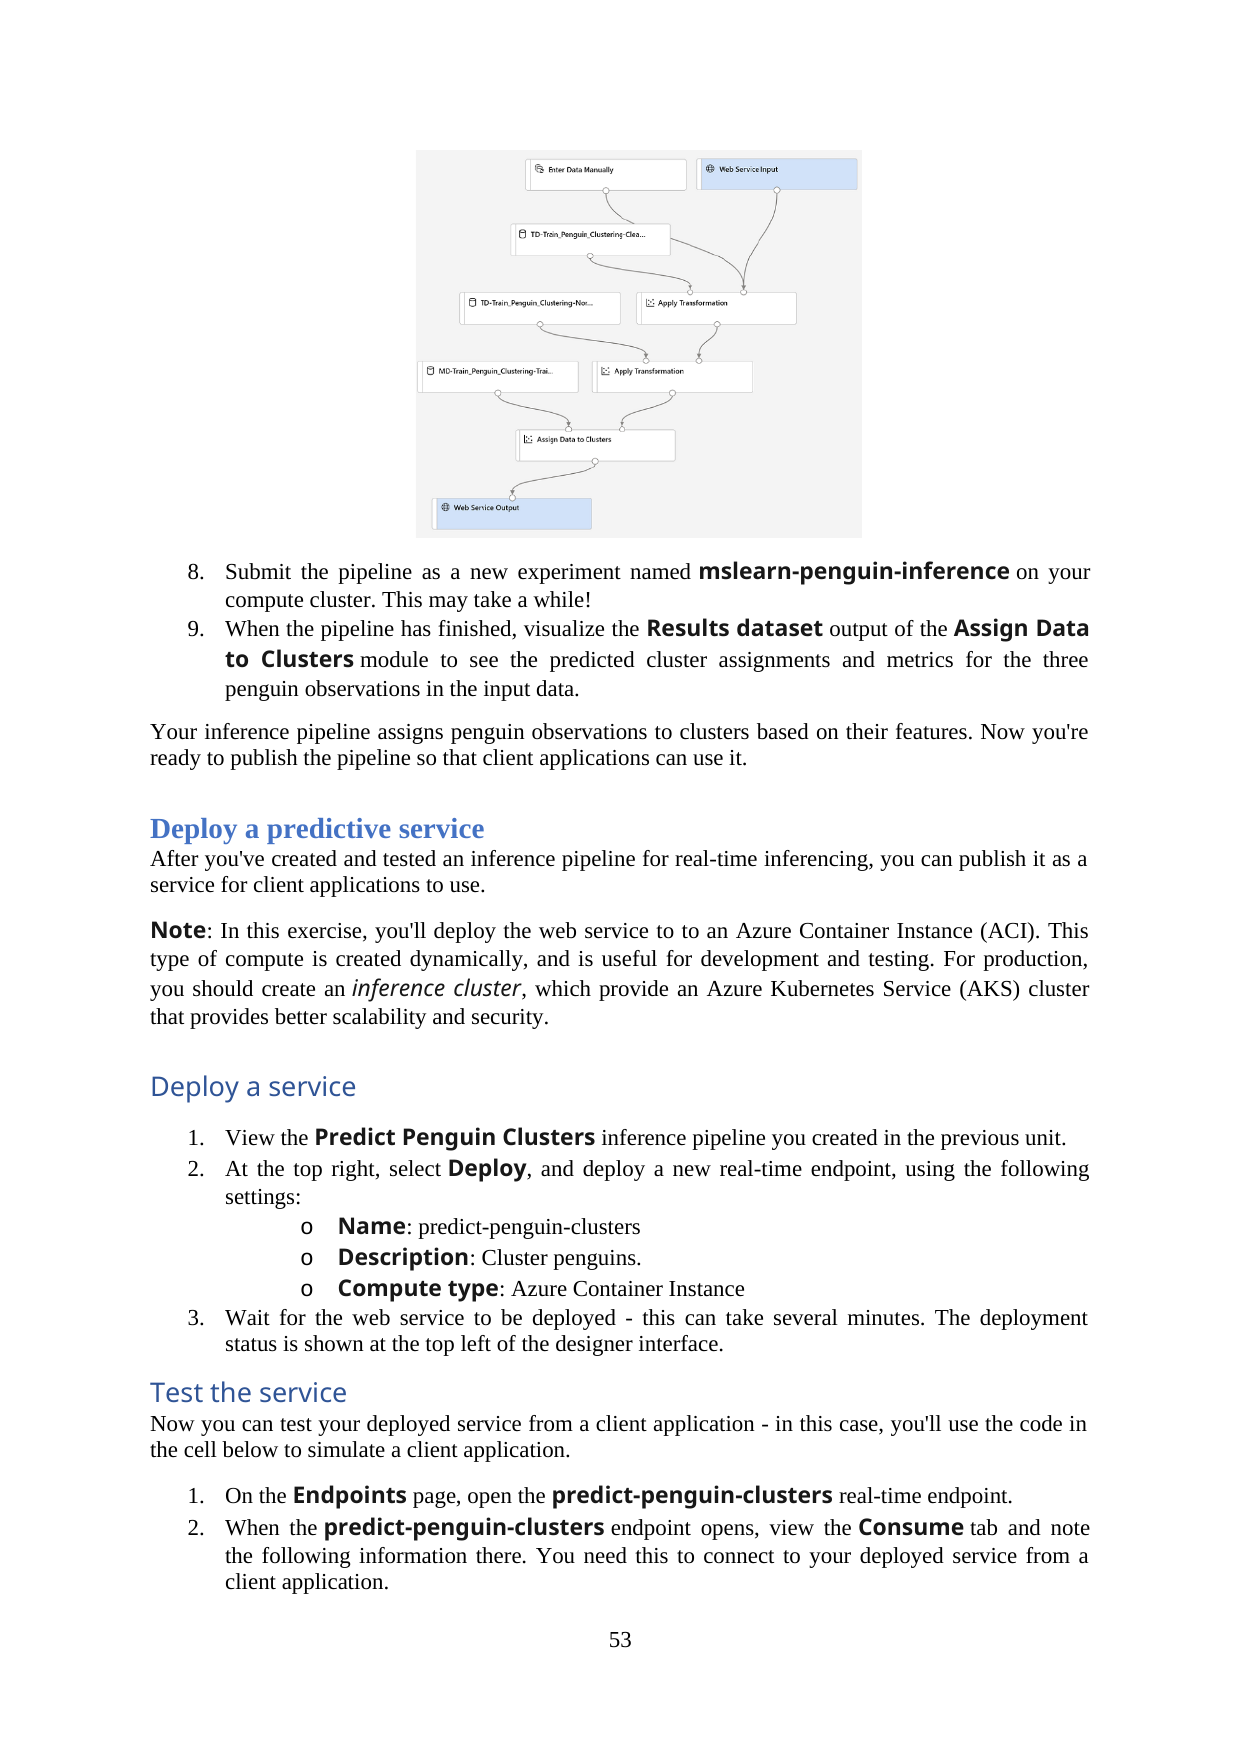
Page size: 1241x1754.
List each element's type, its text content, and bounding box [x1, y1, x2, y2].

picture [415, 150, 862, 538]
text Deploy a predictive service [150, 811, 1090, 844]
list On the Endpoints page, open the predict-penguin-clusters real-time endpoint. [187, 1479, 1090, 1511]
list Description: Cluster penguins. [300, 1241, 1090, 1272]
text Now you can test your deployed service from a client application - in this case, you'll use the code in the cell below to simulate a client application. [150, 1410, 1090, 1463]
subtitle Deploy a service [150, 1067, 1090, 1104]
list Compute type: Azure Container Instance [300, 1272, 1090, 1304]
list At the top right, select Deploy, and deploy a new real-time endpoint, using the following settings: [187, 1152, 1090, 1210]
list When the pipeline has finished, visualize the Results dataset output of the Assign Data to Clusters module to see the predicted cluster assignments and metrics for the three penguin observations in the input data. [187, 612, 1090, 701]
list Submit the pipeline as a new experiment named mslearn-penguin-inference on your compute cluster. This may take a while! [187, 554, 1090, 612]
list Wait for the web service to be deployed - this can take several minutes. The deployment status is shown at the top left of the designer interface. [187, 1304, 1090, 1356]
text Note: In this exercise, you'll deploy the web service to to an Azure Container Instance (ACI). This type of compute is created dynamically, and is useful for development and testing. For production, you should create an inference cluster, which provide an Azure Kubernetes Service (AKS) cluster that provides better scalability and security. [150, 914, 1090, 1029]
text Your inference pipeline assigns penguin observations to clusters based on their features. Now you're ready to publish the pipeline so that client applications can use it. [150, 718, 1090, 770]
list Name: predict-penguin-clusters [300, 1210, 1090, 1241]
text After you've created and tested an inference pipeline for real-time inferencing, you can publish it as a service for client applications to use. [150, 844, 1090, 897]
list When the predict-penguin-clusters endpoint opens, view the Consume tab and note the following information there. You need this to connect to your deployed service from a client application. [187, 1511, 1090, 1594]
list View the Predict Penguin Clusters inference pipeline you created in the previous unit. [187, 1121, 1090, 1152]
subtitle Test the service [150, 1373, 1090, 1410]
